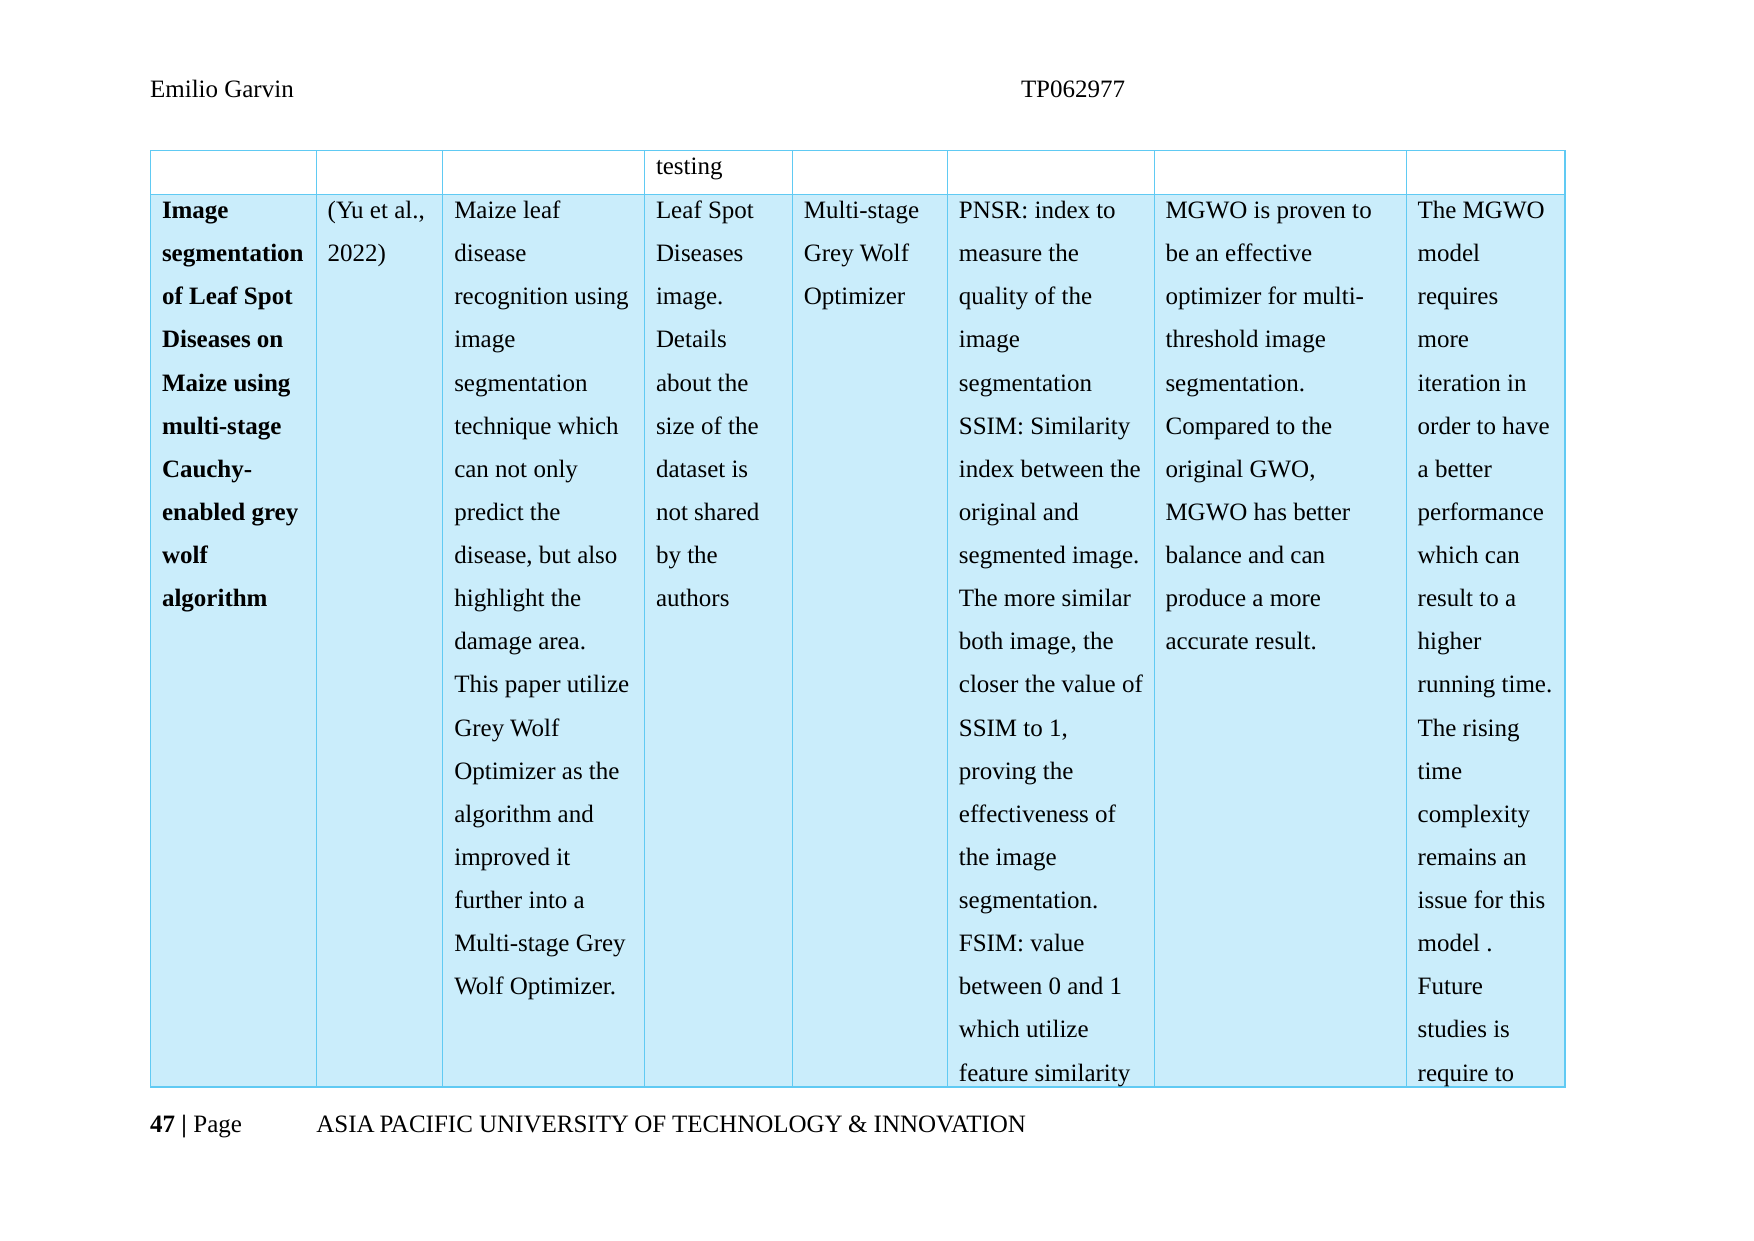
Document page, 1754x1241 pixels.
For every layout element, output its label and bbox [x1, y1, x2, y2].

table_cell [793, 151, 947, 194]
table_cell [1155, 195, 1406, 1086]
table_cell [645, 195, 792, 1086]
table_cell [317, 151, 442, 194]
table_cell [948, 151, 1154, 194]
table_cell [443, 151, 644, 194]
table_cell [443, 195, 644, 1086]
table_cell [1155, 151, 1406, 194]
table_cell [645, 151, 792, 194]
table_cell [1407, 195, 1564, 1086]
table_cell [1407, 151, 1564, 194]
table_cell [793, 195, 947, 1086]
table_cell [948, 195, 1154, 1086]
table_cell [151, 151, 316, 194]
table_cell [317, 195, 442, 1086]
table_cell [151, 195, 316, 1086]
